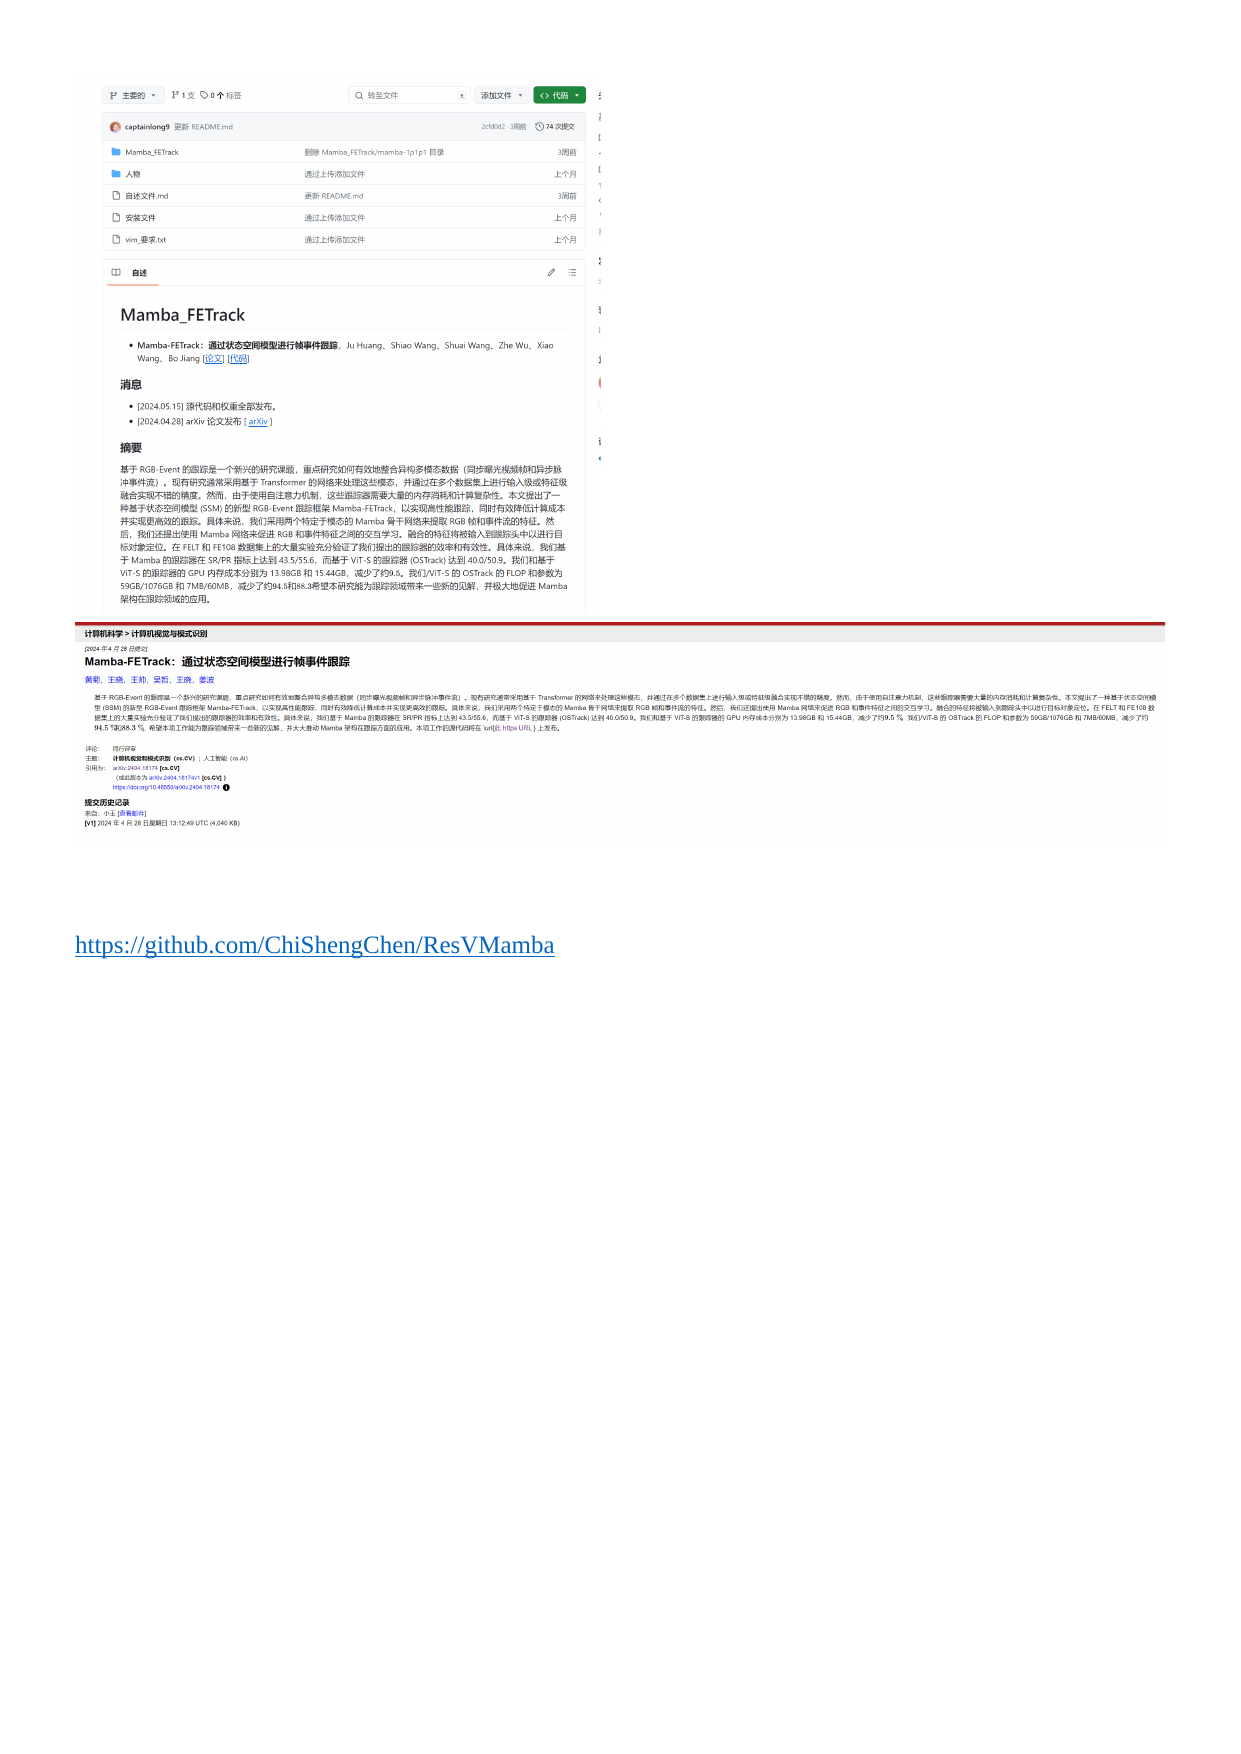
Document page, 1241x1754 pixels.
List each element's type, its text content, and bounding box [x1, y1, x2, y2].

text https://github.com/ChiShengChen/ResVMamba [75, 928, 1165, 962]
picture [75, 78, 601, 614]
picture [75, 622, 1166, 845]
